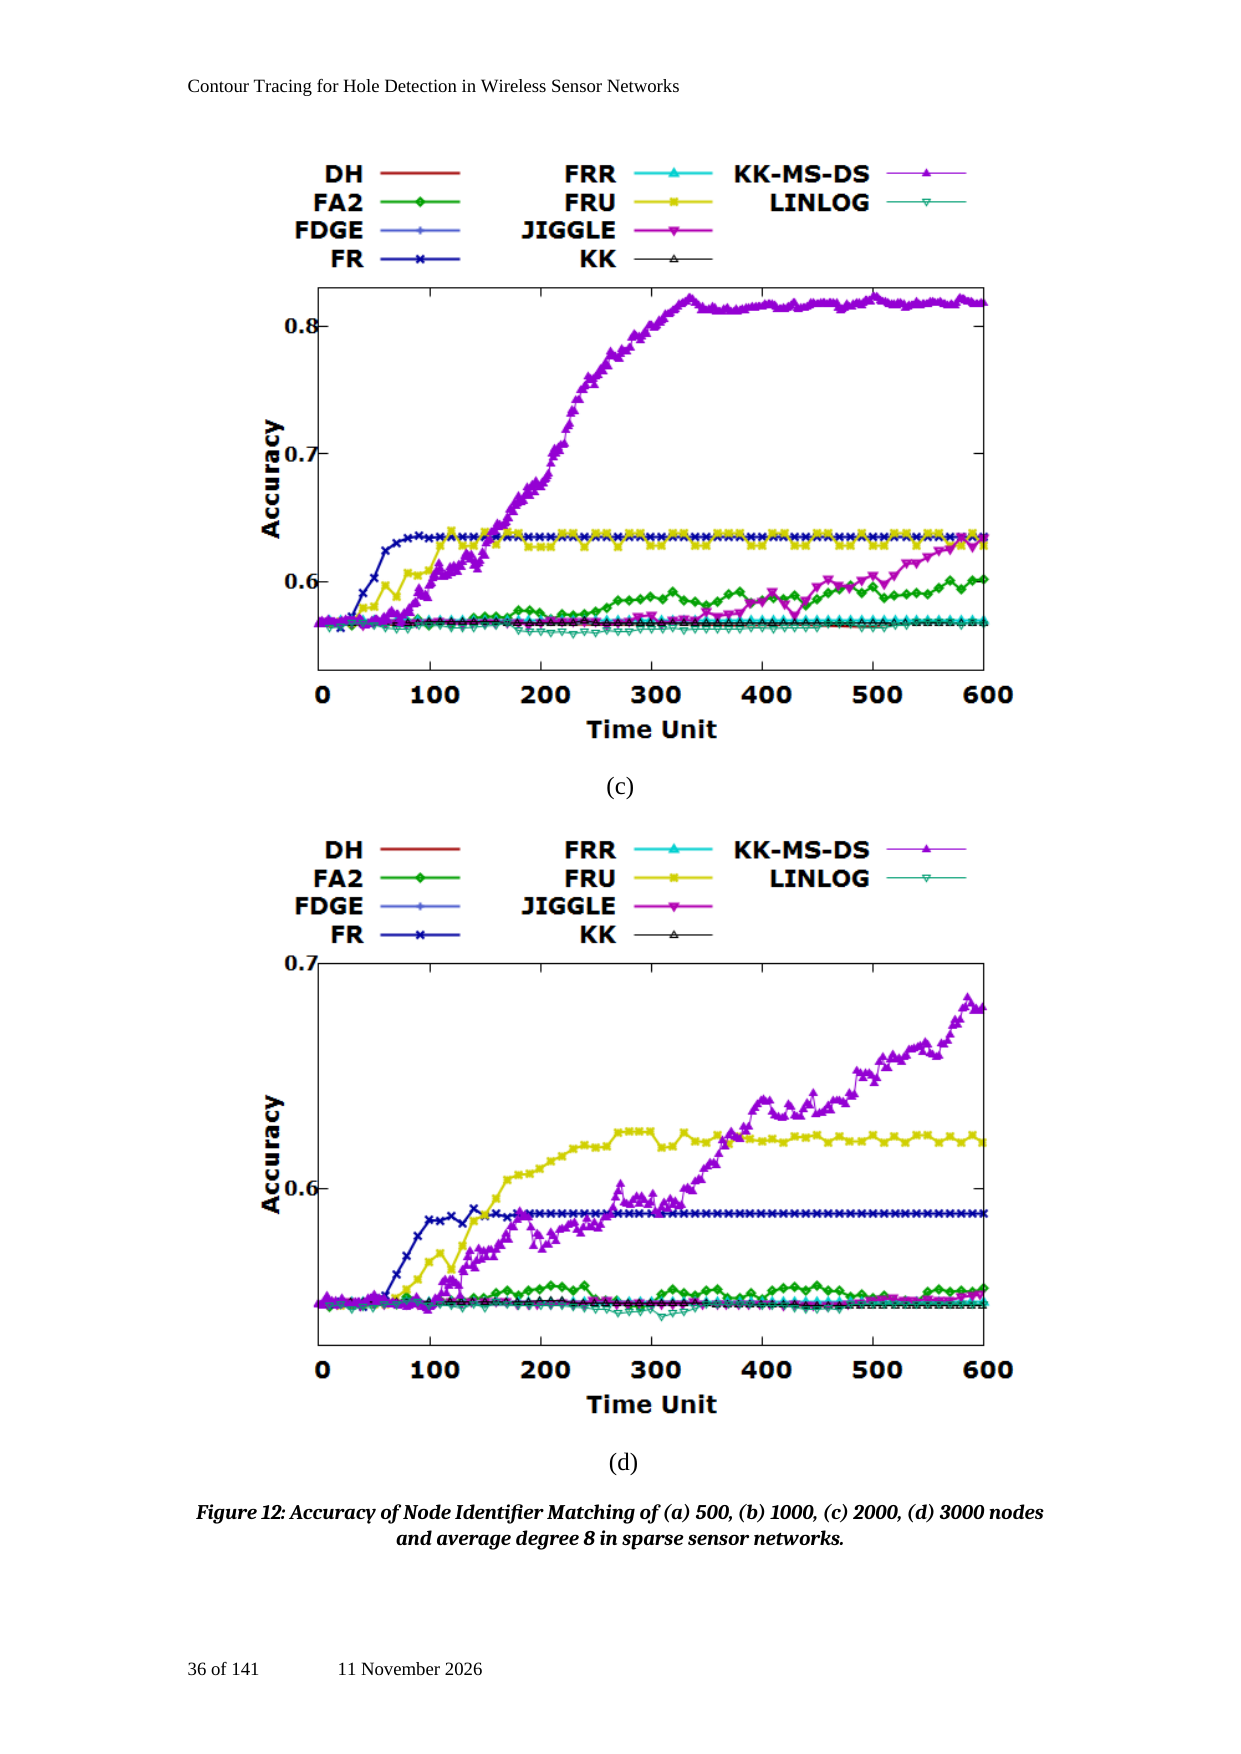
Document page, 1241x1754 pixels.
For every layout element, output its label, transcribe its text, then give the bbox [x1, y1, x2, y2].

picture [222, 150, 1018, 747]
text Figure 12: Accuracy of Node Identifier Matching of (a) 500, (b) 1000, (c) 2000, (d) 3000 nodes and average degree 8 in sparse sensor networks. [187, 1500, 1053, 1550]
text (c) [187, 771, 1053, 800]
picture [222, 825, 1018, 1422]
list (d) [187, 1447, 1053, 1475]
